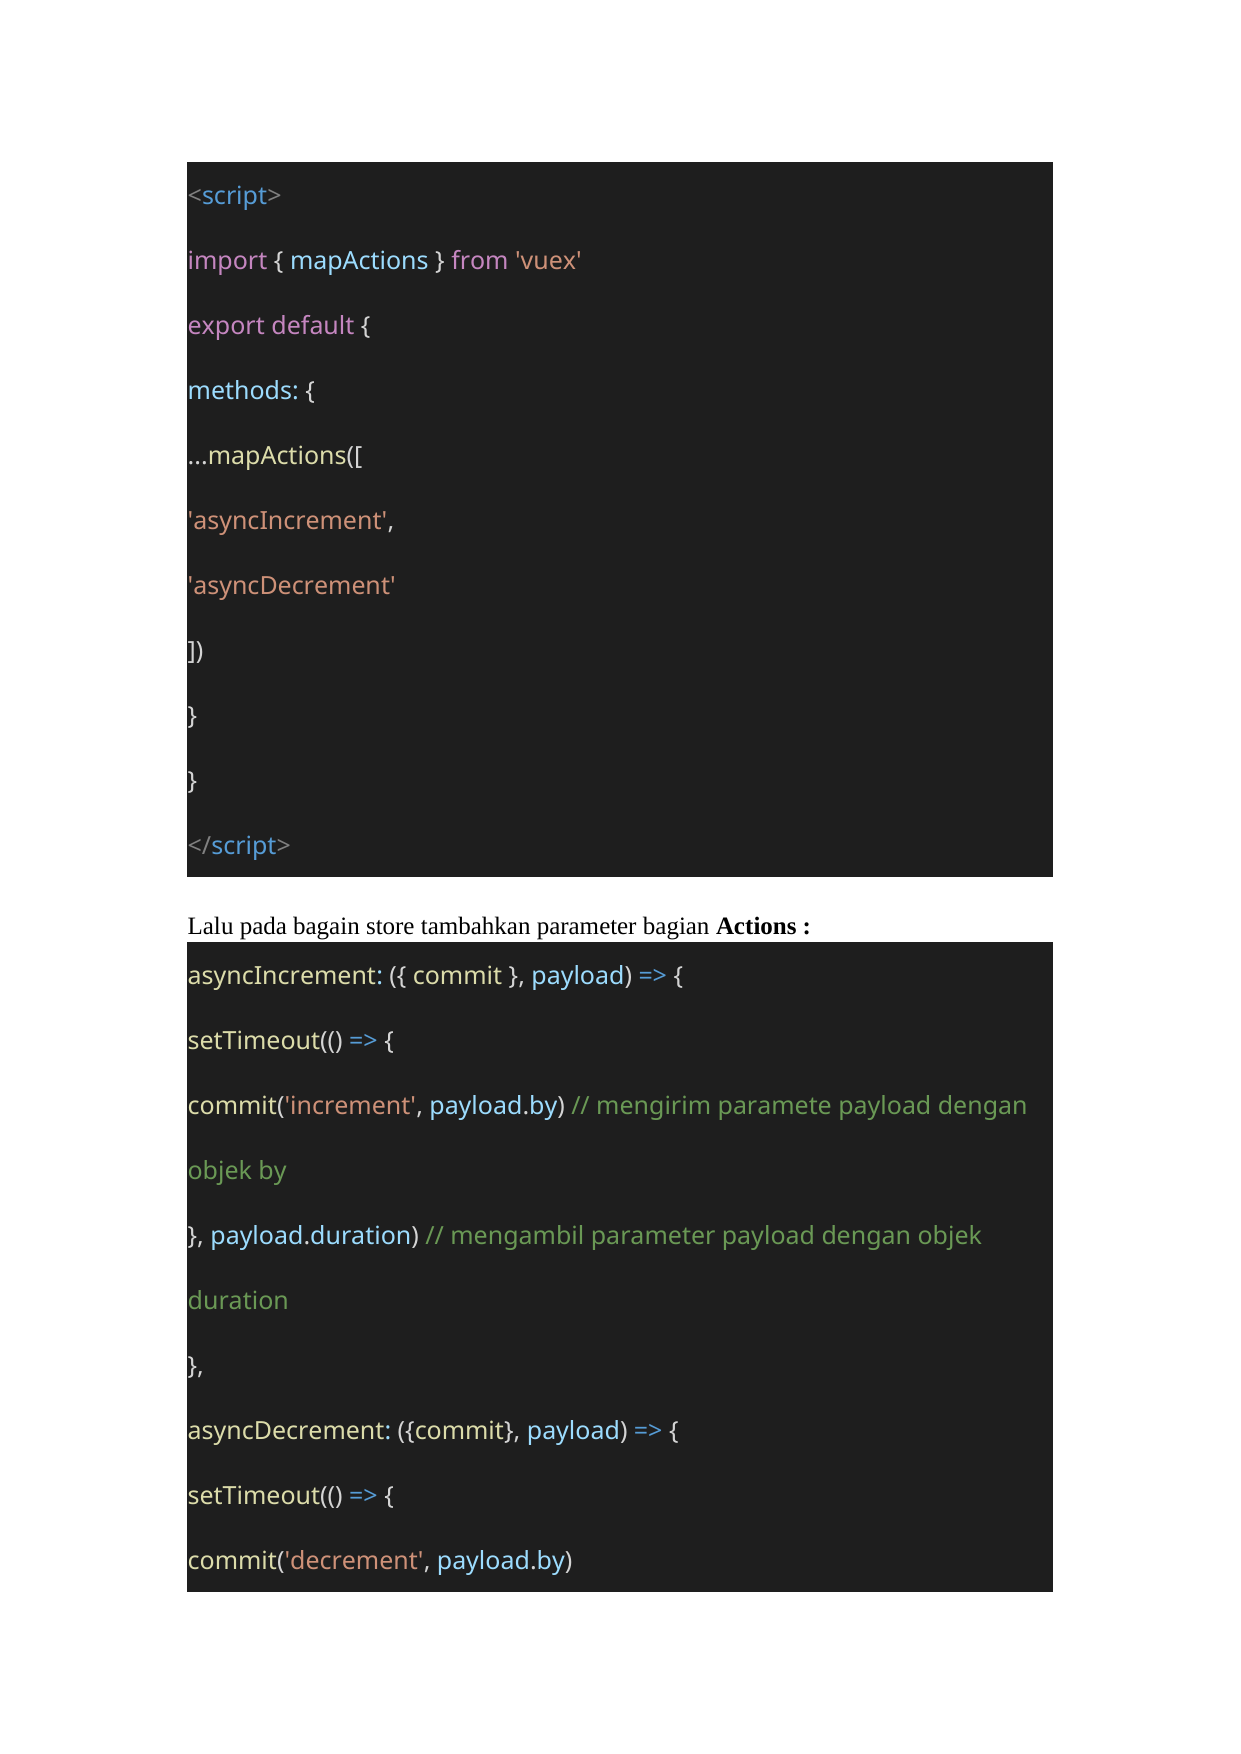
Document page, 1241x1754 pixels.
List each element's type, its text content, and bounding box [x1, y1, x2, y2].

text methods: { [187, 357, 1053, 422]
text }, payload.duration) // mengambil parameter payload dengan objek duration [187, 1202, 1053, 1332]
text asyncDecrement: ({commit}, payload) => { [187, 1397, 1053, 1462]
list Lalu pada bagain store tambahkan parameter bagian Actions : [187, 909, 1053, 942]
text <script> [187, 162, 1053, 227]
text import { mapActions } from 'vuex' [187, 227, 1053, 292]
text </script> [187, 812, 1053, 877]
text 'asyncIncrement', [187, 487, 1053, 552]
text commit('increment', payload.by) // mengirim paramete payload dengan objek by [187, 1072, 1053, 1202]
text ...mapActions([ [187, 422, 1053, 487]
text } [187, 747, 1053, 812]
text setTimeout(() => { [187, 1007, 1053, 1072]
text asyncIncrement: ({ commit }, payload) => { [187, 942, 1053, 1007]
text commit('decrement', payload.by) [187, 1527, 1053, 1592]
text ]) [187, 617, 1053, 682]
text export default { [187, 292, 1053, 357]
text } [187, 682, 1053, 747]
text setTimeout(() => { [187, 1462, 1053, 1527]
text }, [187, 1332, 1053, 1397]
text 'asyncDecrement' [187, 552, 1053, 617]
